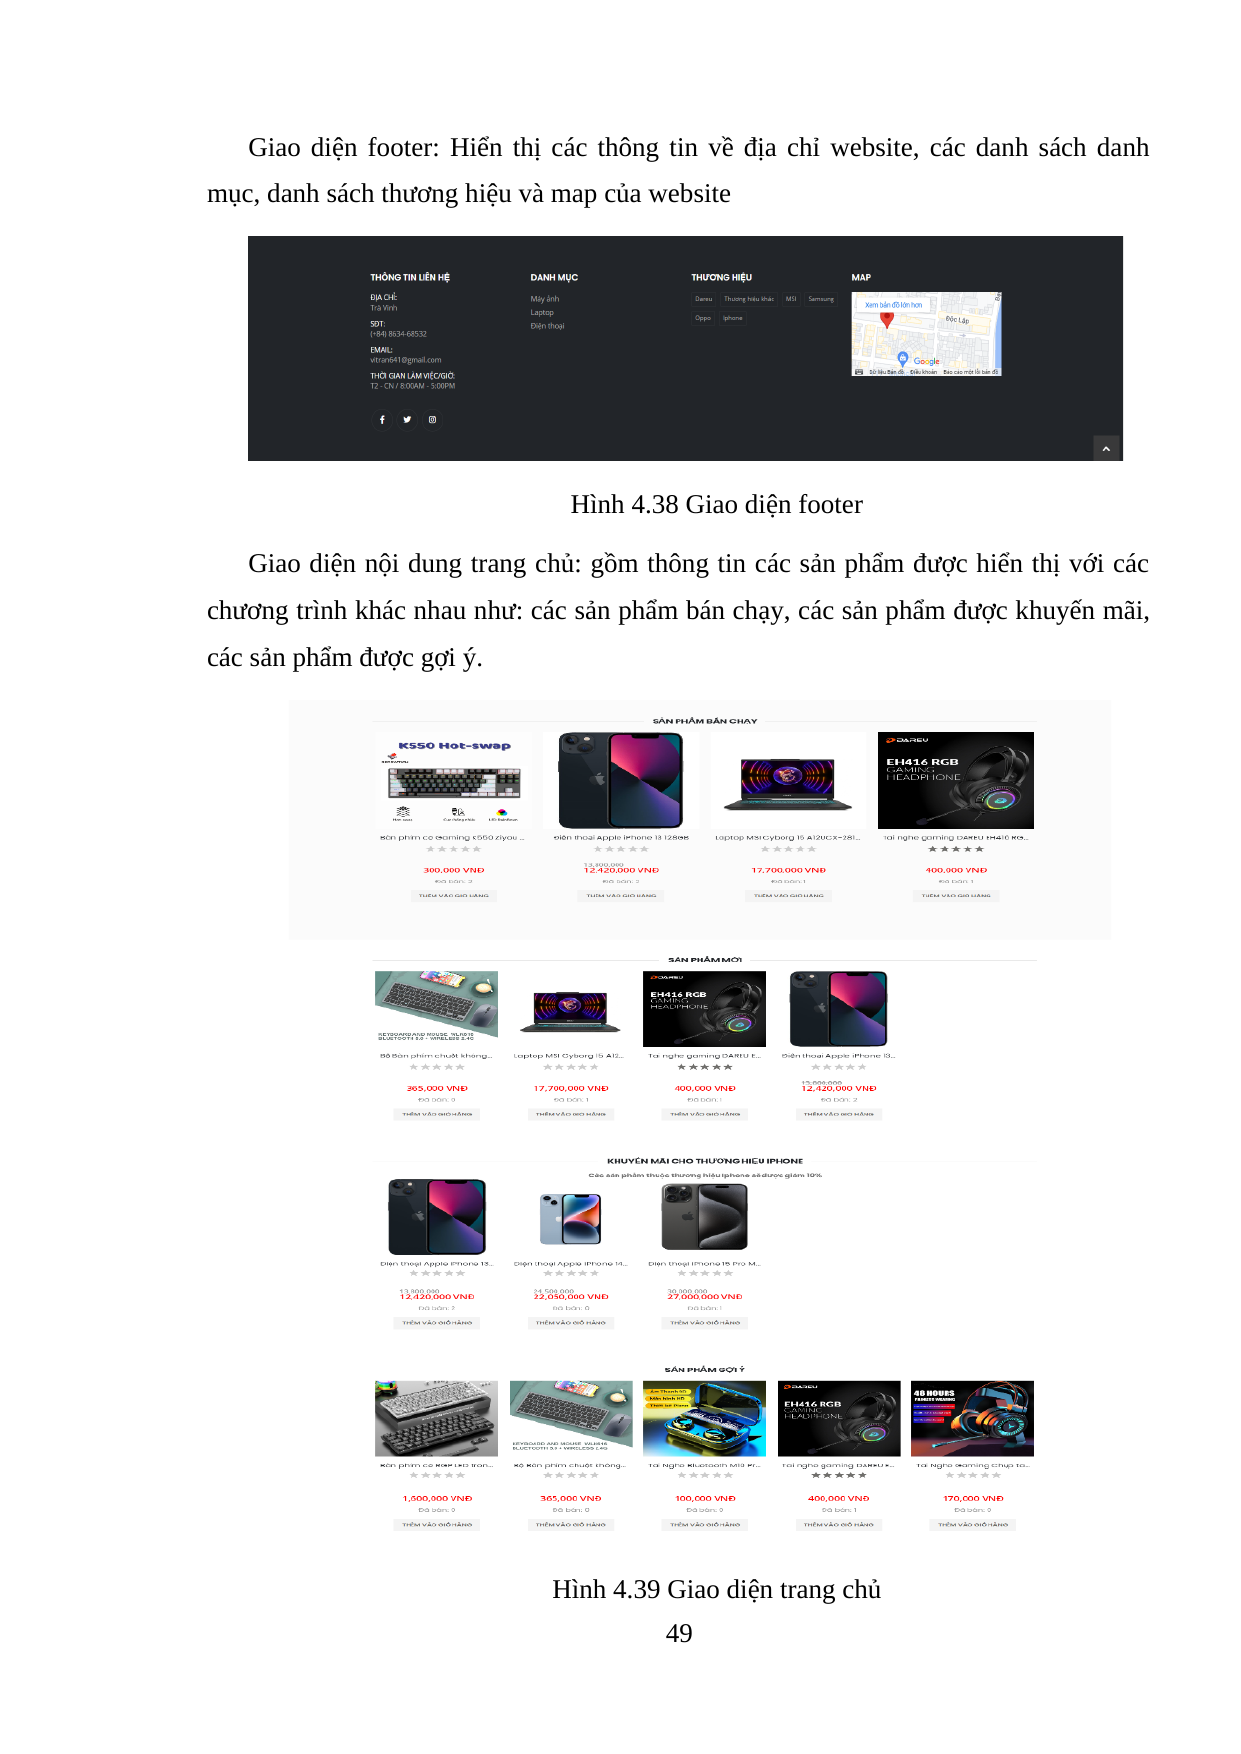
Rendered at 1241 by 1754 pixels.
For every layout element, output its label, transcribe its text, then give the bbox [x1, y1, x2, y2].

picture [248, 236, 1124, 461]
text Giao diện nội dung trang chủ: gồm thông tin các sản phẩm được hiển thị với các chương trình khác nhau như: các sản phẩm bán chạy, các sản phẩm được khuyến mãi, các sản phẩm được gợi ý. [207, 547, 1152, 672]
text Giao diện footer: Hiển thị các thông tin về địa chỉ website, các danh sách danh mục, danh sách thương hiệu và map của website [207, 131, 1152, 208]
picture [288, 699, 1112, 1546]
